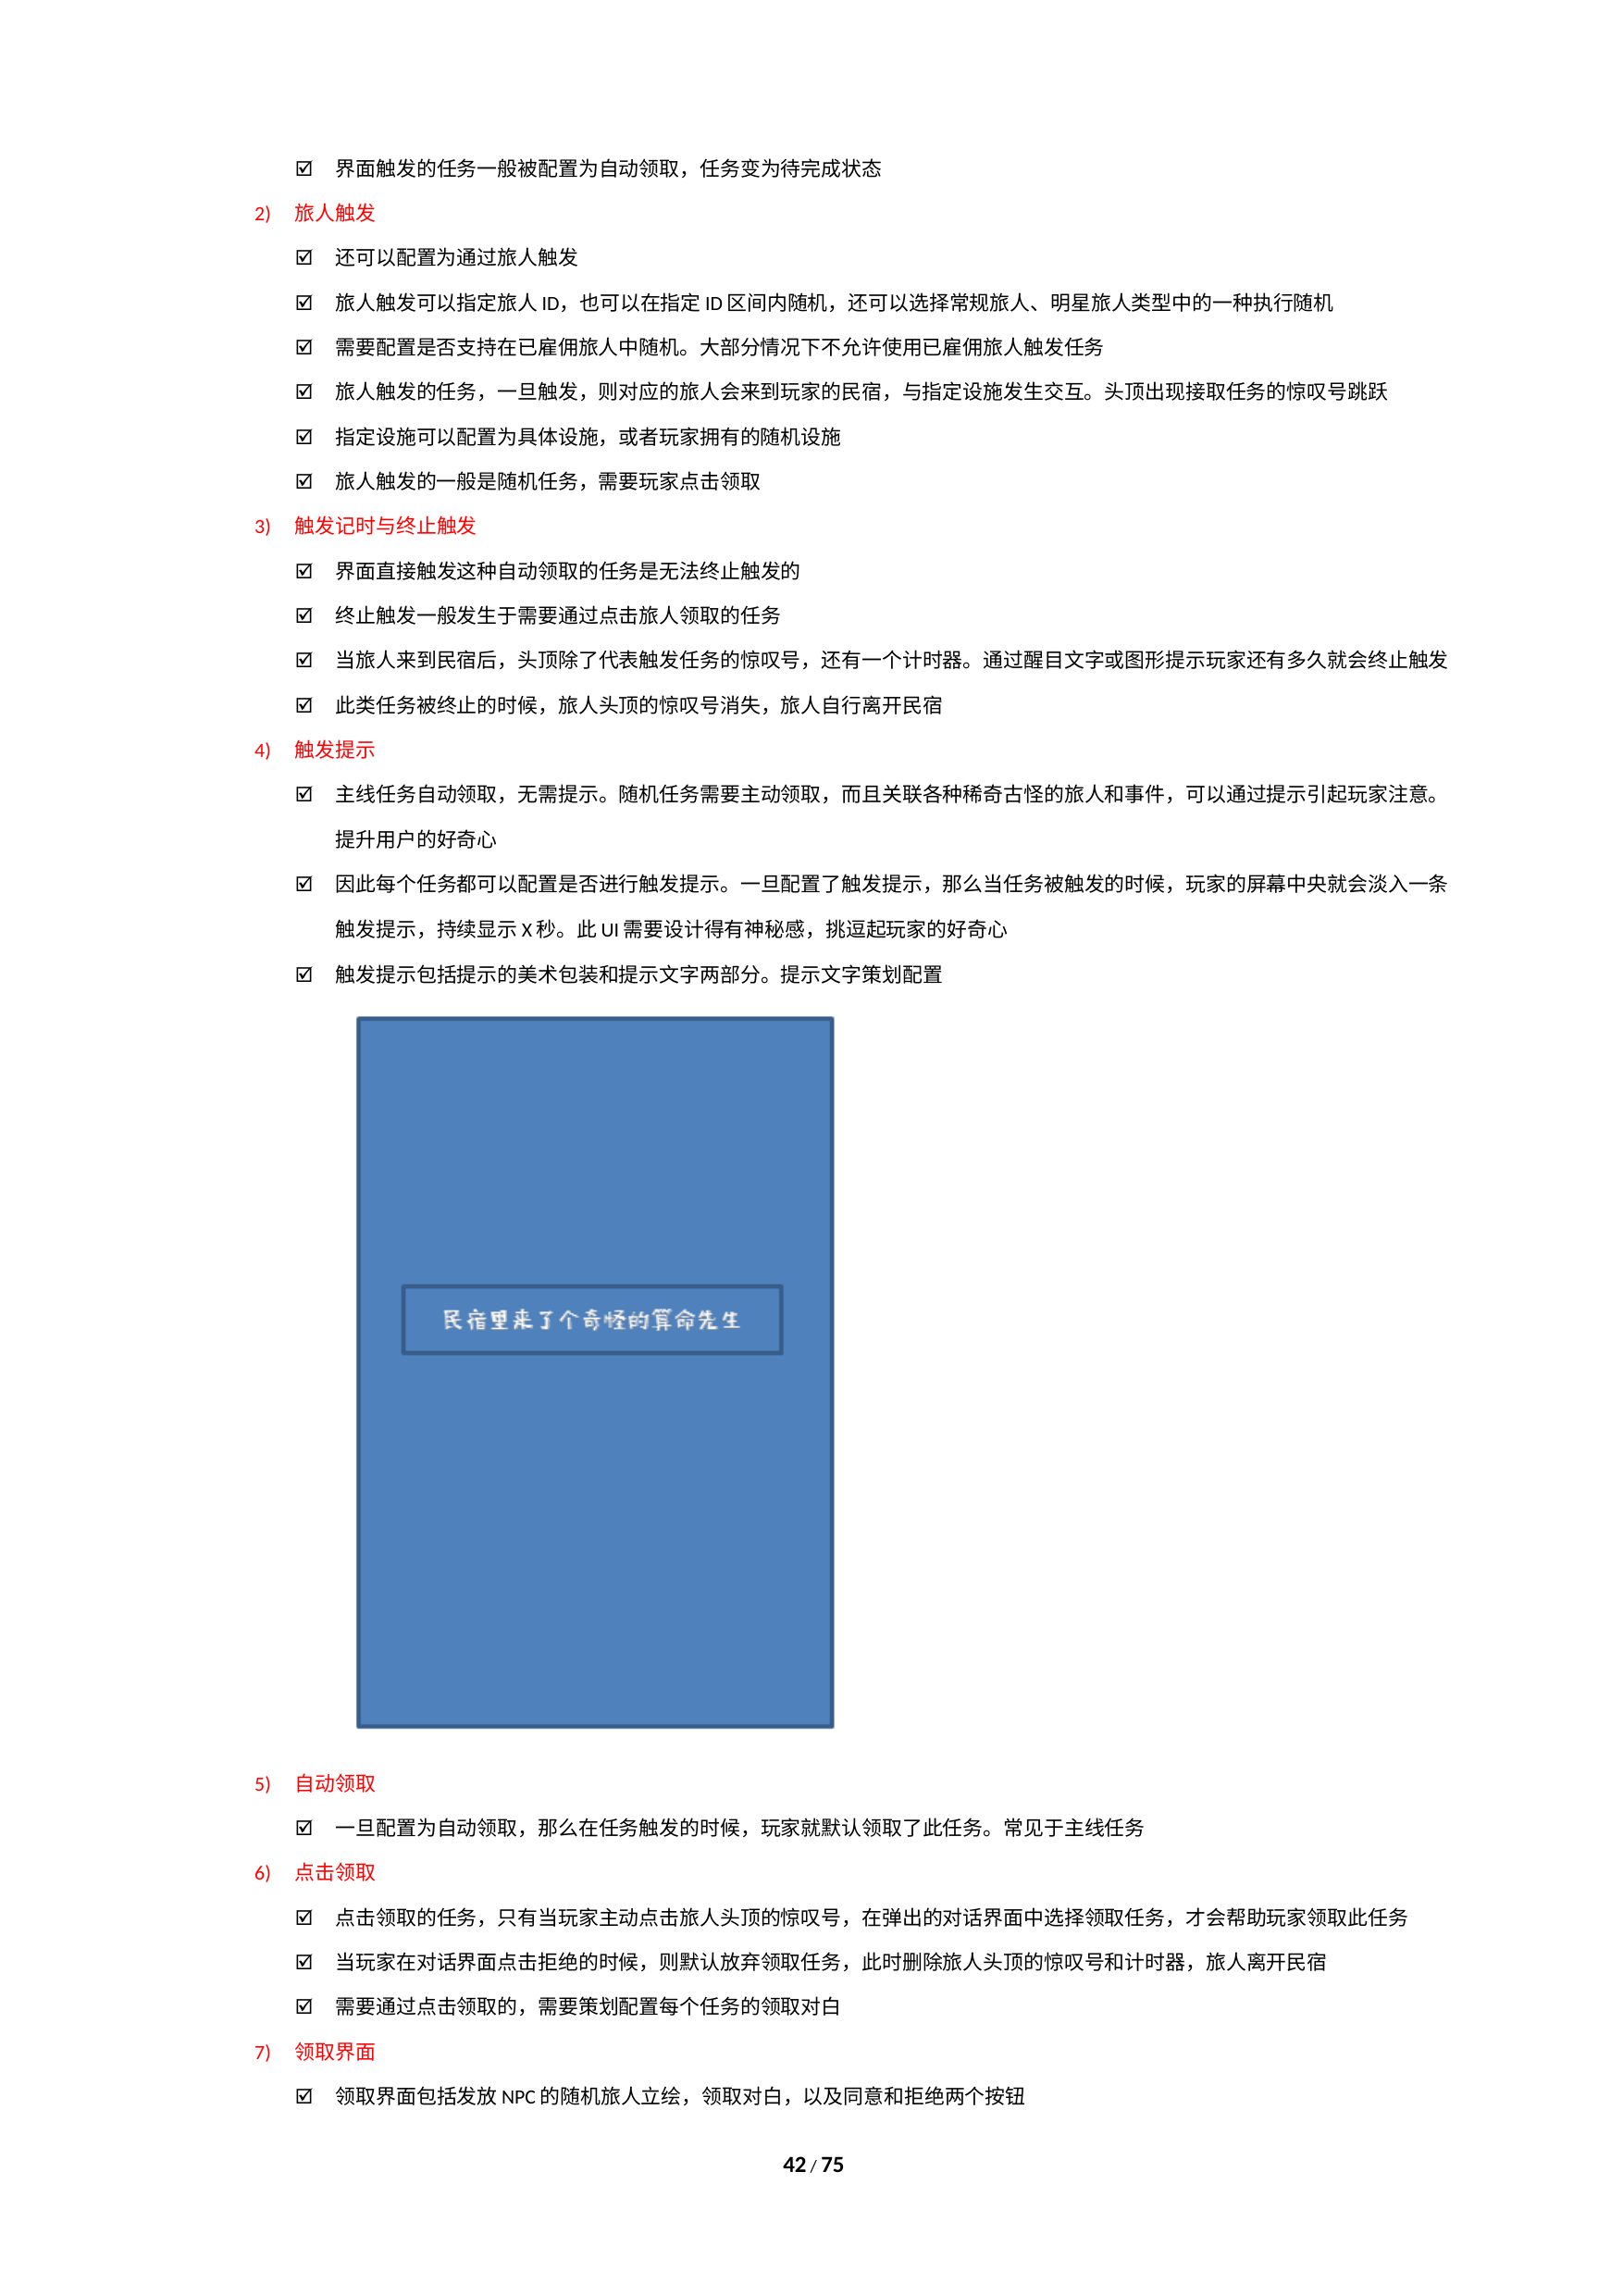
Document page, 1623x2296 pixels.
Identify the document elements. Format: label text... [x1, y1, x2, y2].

list 触发提示包括提示的美术包装和提示文字两部分。提示文字策划配置 [295, 958, 1449, 988]
list 因此每个任务都可以配置是否进行触发提示。一旦配置了触发提示，那么当任务被触发的时候，玩家的屏幕中央就会淡入一条触发提示，持续显示X秒。此UI需要设计得有神秘感，挑逗起玩家的好奇心 [295, 868, 1449, 943]
list 一旦配置为自动领取，那么在任务触发的时候，玩家就默认领取了此任务。常见于主线任务 [295, 1812, 1449, 1842]
list 终止触发一般发生于需要通过点击旅人领取的任务 [295, 600, 1449, 629]
list 当玩家在对话界面点击拒绝的时候，则默认放弃领取任务，此时删除旅人头顶的惊叹号和计时器，旅人离开民宿 [295, 1946, 1449, 1976]
list 领取界面 [254, 2035, 1449, 2066]
list 触发提示 [254, 734, 1449, 763]
list 此类任务被终止的时候，旅人头顶的惊叹号消失，旅人自行离开民宿 [295, 689, 1449, 719]
list 当旅人来到民宿后，头顶除了代表触发任务的惊叹号，还有一个计时器。通过醒目文字或图形提示玩家还有多久就会终止触发 [295, 644, 1449, 674]
list 自动领取 [254, 1767, 1449, 1797]
list 旅人触发的一般是随机任务，需要玩家点击领取 [294, 465, 1449, 495]
list 点击领取 [254, 1856, 1449, 1886]
list 触发记时与终止触发 [254, 510, 1449, 540]
list 需要通过点击领取的，需要策划配置每个任务的领取对白 [295, 1991, 1449, 2020]
picture [335, 1002, 850, 1746]
list 旅人触发可以指定旅人ID，也可以在指定ID区间内随机，还可以选择常规旅人、明星旅人类型中的一种执行随机 [294, 286, 1449, 316]
list 界面触发的任务一般被配置为自动领取，任务变为待完成状态 [295, 152, 1449, 182]
list 还可以配置为通过旅人触发 [294, 242, 1449, 271]
list 旅人触发 [254, 197, 1449, 227]
list 指定设施可以配置为具体设施，或者玩家拥有的随机设施 [294, 420, 1449, 451]
list 旅人触发的任务，一旦触发，则对应的旅人会来到玩家的民宿，与指定设施发生交互。头顶出现接取任务的惊叹号跳跃 [294, 376, 1449, 405]
list 主线任务自动领取，无需提示。随机任务需要主动领取，而且关联各种稀奇古怪的旅人和事件，可以通过提示引起玩家注意。提升用户的好奇心 [295, 778, 1449, 853]
list 界面直接触发这种自动领取的任务是无法终止触发的 [295, 554, 1449, 585]
list 需要配置是否支持在已雇佣旅人中随机。大部分情况下不允许使用已雇佣旅人触发任务 [294, 331, 1449, 361]
list 领取界面包括发放NPC的随机旅人立绘，领取对白，以及同意和拒绝两个按钮 [295, 2080, 1449, 2110]
list 点击领取的任务，只有当玩家主动点击旅人头顶的惊叹号，在弹出的对话界面中选择领取任务，才会帮助玩家领取此任务 [295, 1901, 1449, 1931]
